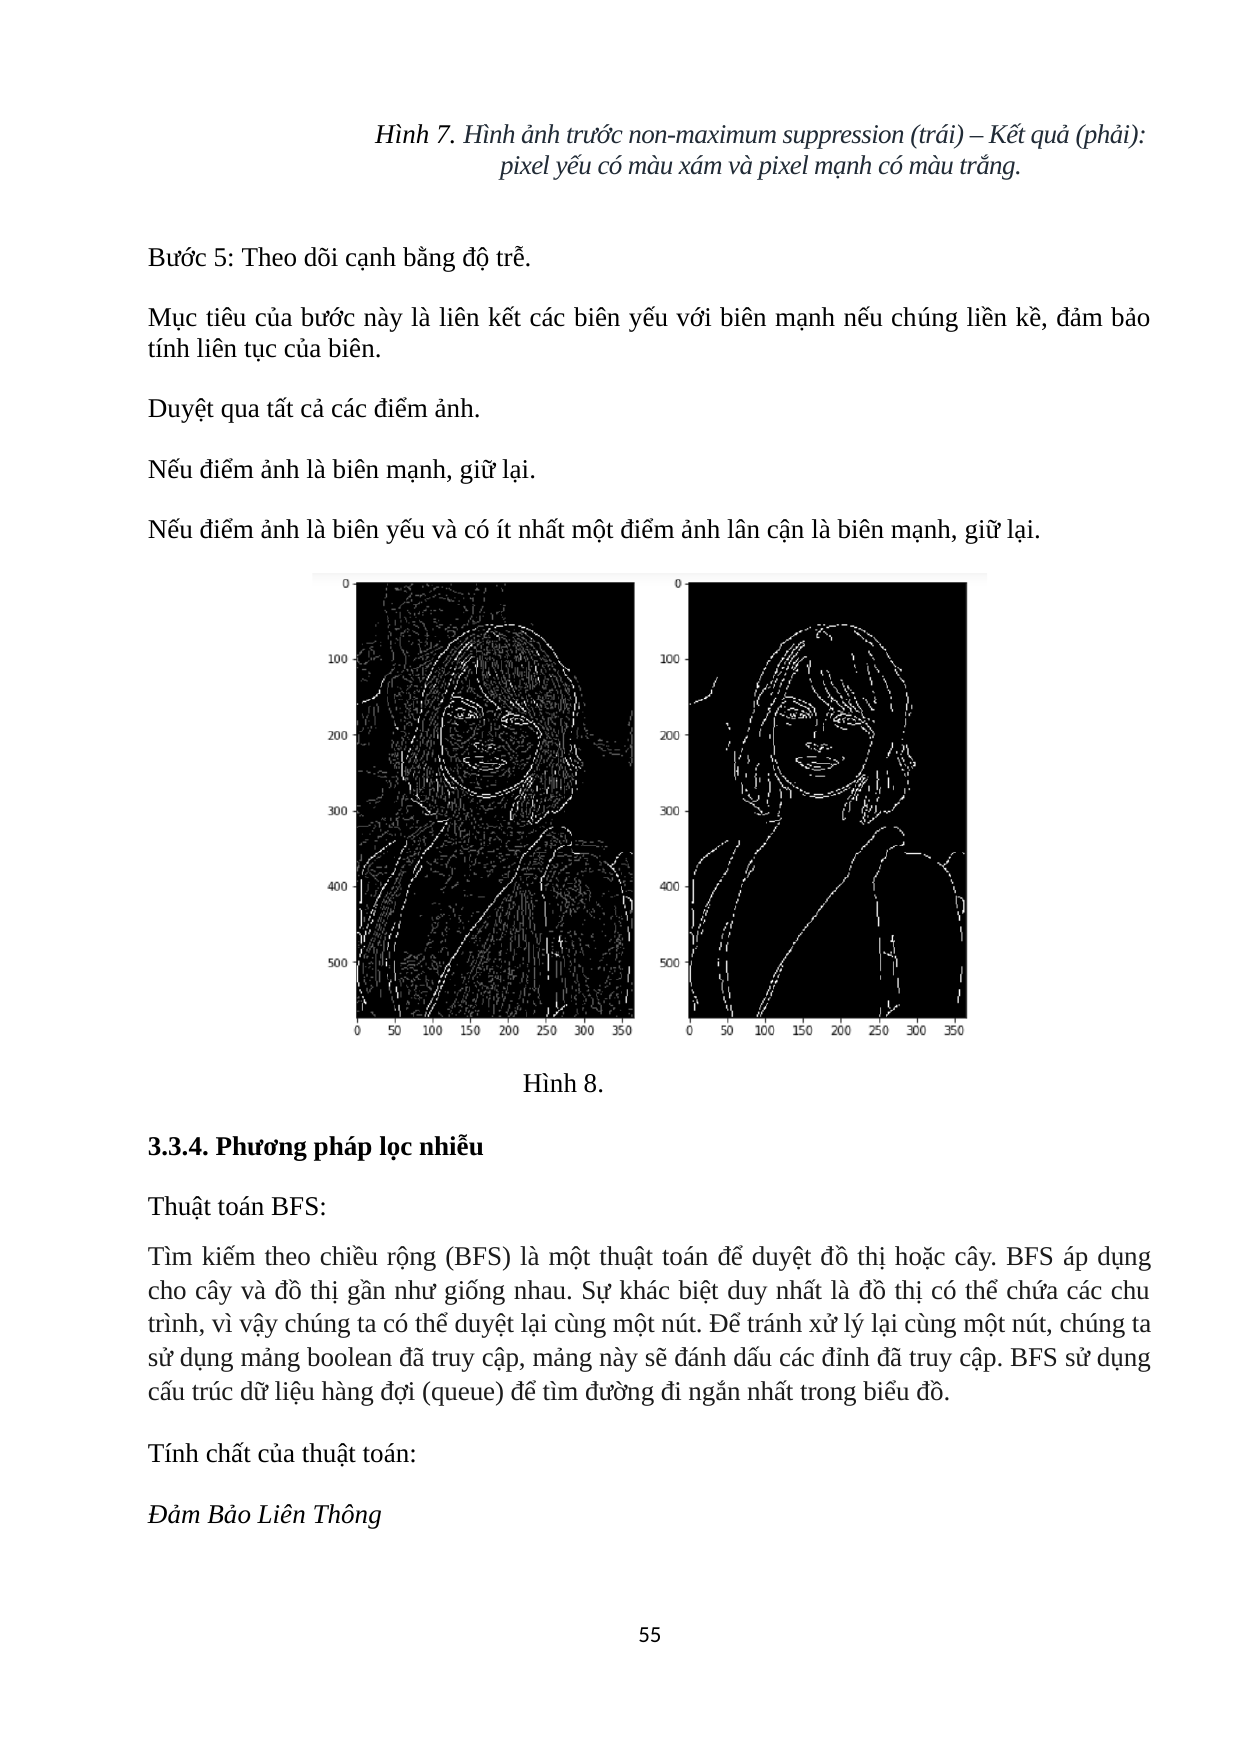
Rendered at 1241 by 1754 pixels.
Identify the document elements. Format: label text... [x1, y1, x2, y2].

text Bước 5: Theo dõi cạnh bằng độ trễ. [148, 241, 1152, 272]
text Hình 8. [448, 1067, 1152, 1098]
text 3.3.4. Phương pháp lọc nhiễu [148, 1130, 1152, 1161]
list Hình 7. Hình ảnh trước non-maximum suppression (trái) – Kết quả (phải): pixel yếu có màu xám và pixel mạnh có màu trắng. [1022, 118, 1152, 180]
picture [312, 573, 988, 1049]
text Đảm Bảo Liên Thông [148, 1498, 1152, 1529]
text Tính chất của thuật toán: [148, 1437, 1152, 1468]
text Nếu điểm ảnh là biên mạnh, giữ lại. [148, 453, 1152, 484]
list Hình 7. Hình ảnh trước non-maximum suppression (trái) – Kết quả (phải): pixel yếu có màu xám và pixel mạnh có màu trắng. [373, 118, 500, 180]
text Nếu điểm ảnh là biên yếu và có ít nhất một điểm ảnh lân cận là biên mạnh, giữ lại. [148, 513, 1152, 544]
text Thuật toán BFS: [148, 1190, 1152, 1221]
text Mục tiêu của bước này là liên kết các biên yếu với biên mạnh nếu chúng liền kề, đảm bảo tính liên tục của biên. [148, 301, 1152, 363]
text Tìm kiếm theo chiều rộng (BFS) là một thuật toán để duyệt đồ thị hoặc cây. BFS áp dụng cho cây và đồ thị gần như giống nhau. Sự khác biệt duy nhất là đồ thị có thể chứa các chu trình, vì vậy chúng ta có thể duyệt lại cùng một nút. Để tránh xử lý lại cùng một nút, chúng ta sử dụng mảng boolean đã truy cập, mảng này sẽ đánh dấu các đỉnh đã truy cập. BFS sử dụng cấu trúc dữ liệu hàng đợi (queue) để tìm đường đi ngắn nhất trong biểu đồ. [148, 1372, 1152, 1406]
text Duyệt qua tất cả các điểm ảnh. [148, 392, 1152, 424]
